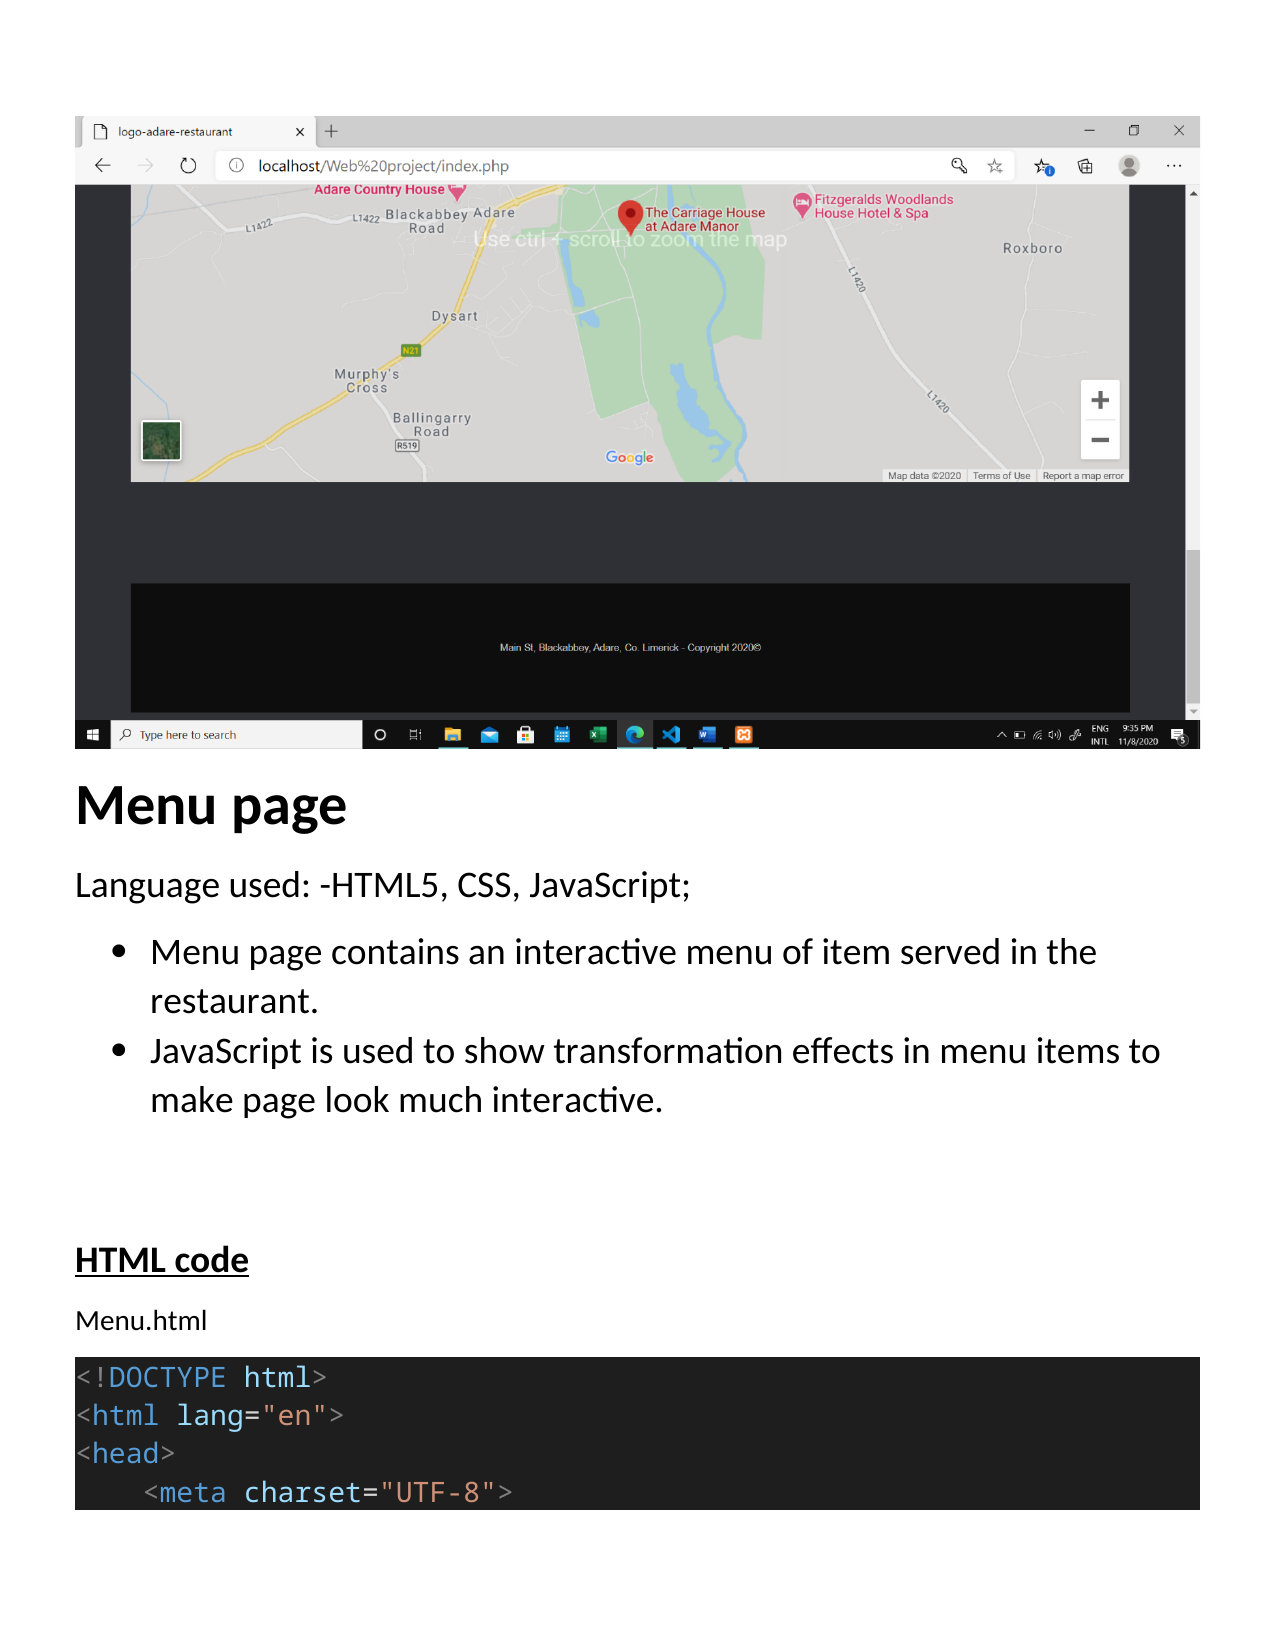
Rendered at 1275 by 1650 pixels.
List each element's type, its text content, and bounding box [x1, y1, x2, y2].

text <meta charset="UTF-8"> [75, 1472, 1200, 1510]
text HTML code [75, 1236, 1200, 1282]
text Menu page [75, 768, 1200, 839]
text Language used: -HTML5, CSS, JavaScript; [75, 861, 1200, 907]
text <html lang="en"> [75, 1395, 1200, 1434]
list JavaScript is used to show transformation effects in menu items to make page look much interactive. [112, 1027, 1200, 1122]
text Menu.html [75, 1302, 1200, 1337]
list Menu page contains an interactive menu of item served in the restaurant. [112, 928, 1200, 1023]
picture [75, 116, 1200, 749]
text <head> [75, 1434, 1200, 1472]
text <!DOCTYPE html> [75, 1357, 1200, 1395]
